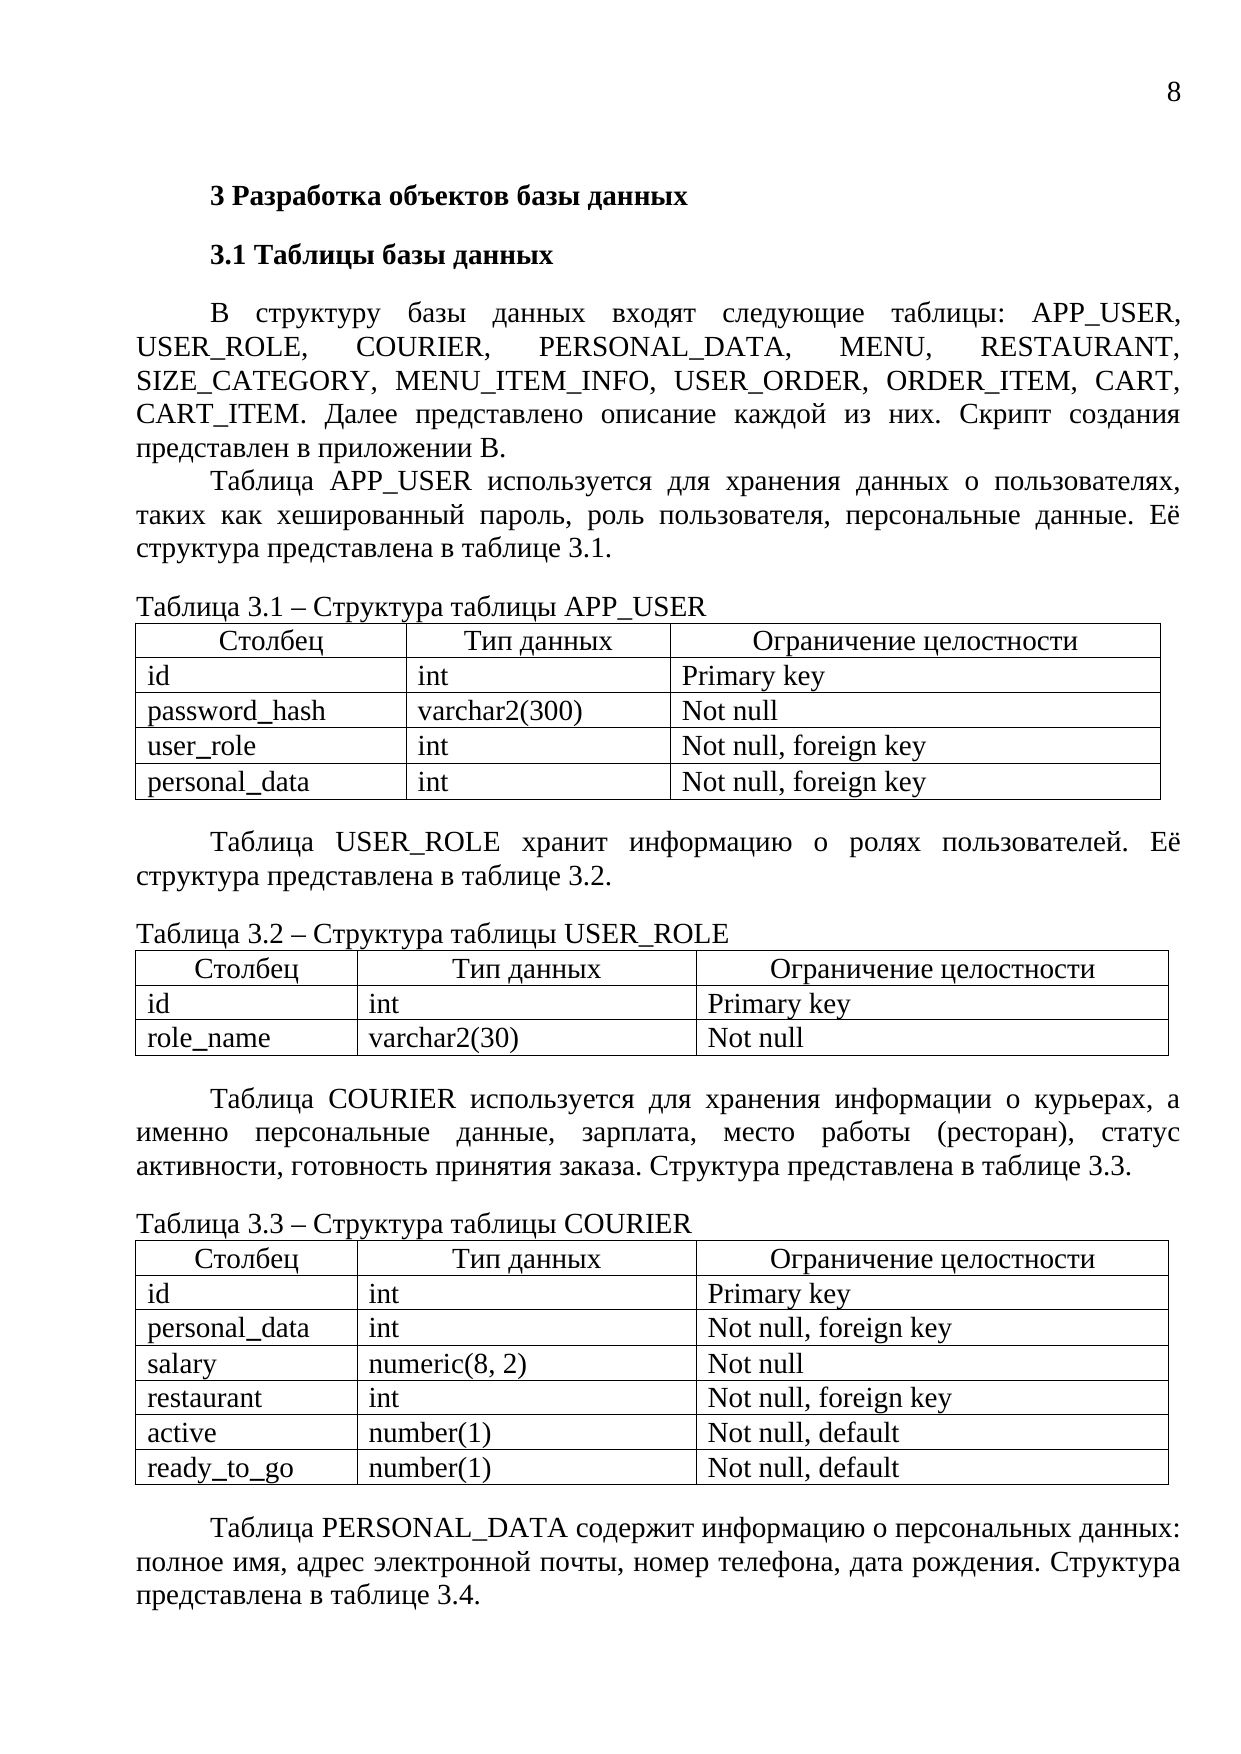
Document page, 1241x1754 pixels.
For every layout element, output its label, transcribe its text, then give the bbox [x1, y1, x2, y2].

text 3.1 Таблицы базы данных [136, 237, 1181, 271]
table_cell int [358, 1276, 696, 1309]
table_cell Not null, foreign key [671, 728, 1160, 763]
table_cell Primary key [697, 986, 1168, 1019]
table_header Столбец [136, 624, 406, 657]
table_cell varchar2(30) [358, 1020, 696, 1055]
table_cell Not null, default [697, 1415, 1168, 1449]
table_cell Not null [671, 693, 1160, 727]
table_cell number(1) [358, 1415, 696, 1449]
text 3 Разработка объектов базы данных [136, 178, 1181, 212]
table_cell ready_to_go [136, 1450, 357, 1484]
table_cell password_hash [136, 693, 406, 727]
text Таблица 3.1 – Структура таблицы APP_USER [136, 589, 1181, 622]
table_cell id [136, 658, 406, 692]
table_header Тип данных [358, 1241, 696, 1275]
table_cell Not null, foreign key [697, 1381, 1168, 1414]
text Таблица PERSONAL_DATA содержит информацию о персональных данных: полное имя, адрес электронной почты, номер телефона, дата рождения. Структура представлена в таблице 3.4. [136, 1510, 1181, 1611]
table_cell Not null, foreign key [697, 1310, 1168, 1345]
table_header Тип данных [358, 951, 696, 985]
table_cell Not null, foreign key [671, 764, 1160, 798]
table_cell int [358, 1381, 696, 1414]
table_cell int [358, 1310, 696, 1345]
table_cell Not null, default [697, 1450, 1168, 1484]
text В структуру базы данных входят следующие таблицы: APP_USER, USER_ROLE, COURIER, PERSONAL_DATA, MENU, RESTAURANT, SIZE_CATEGORY, MENU_ITEM_INFO, USER_ORDER, ORDER_ITEM, CART, CART_ITEM. Далее представлено описание каждой из них. Скрипт создания представлен в приложении В. [136, 296, 1181, 463]
table_cell active [136, 1415, 357, 1449]
table_cell number(1) [358, 1450, 696, 1484]
table_cell int [358, 986, 696, 1019]
table_cell Not null [697, 1346, 1168, 1379]
table_header Ограничение целостности [671, 624, 1160, 657]
table_cell id [136, 986, 357, 1019]
table_cell personal_data [136, 764, 406, 798]
table_header Столбец [136, 1241, 357, 1275]
text Таблица 3.3 – Структура таблицы COURIER [136, 1207, 1181, 1240]
table_cell Primary key [671, 658, 1160, 692]
table_cell numeric(8, 2) [358, 1346, 696, 1379]
table_header Тип данных [407, 624, 670, 657]
table_header Ограничение целостности [697, 951, 1168, 985]
table_header Ограничение целостности [697, 1241, 1168, 1275]
table_cell varchar2(300) [407, 693, 670, 727]
text Таблица 3.2 – Структура таблицы USER_ROLE [136, 917, 1181, 950]
table_cell id [136, 1276, 357, 1309]
table_cell role_name [136, 1020, 357, 1055]
table_cell Not null [697, 1020, 1168, 1055]
table_cell int [407, 728, 670, 763]
table_cell Primary key [697, 1276, 1168, 1309]
table_cell salary [136, 1346, 357, 1379]
table_cell int [407, 764, 670, 798]
table_header Столбец [136, 951, 357, 985]
table_cell user_role [136, 728, 406, 763]
text Таблица COURIER используется для хранения информации о курьерах, а именно персональные данные, зарплата, место работы (ресторан), статус активности, готовность принятия заказа. Структура представлена в таблице 3.3. [136, 1081, 1181, 1182]
table_cell restaurant [136, 1381, 357, 1414]
text Таблица USER_ROLE хранит информацию о ролях пользователей. Её структура представлена в таблице 3.2. [136, 824, 1181, 892]
text Таблица APP_USER используется для хранения данных о пользователях, таких как хешированный пароль, роль пользователя, персональные данные. Её структура представлена в таблице 3.1. [136, 463, 1181, 564]
table_cell int [407, 658, 670, 692]
table_cell personal_data [136, 1310, 357, 1345]
